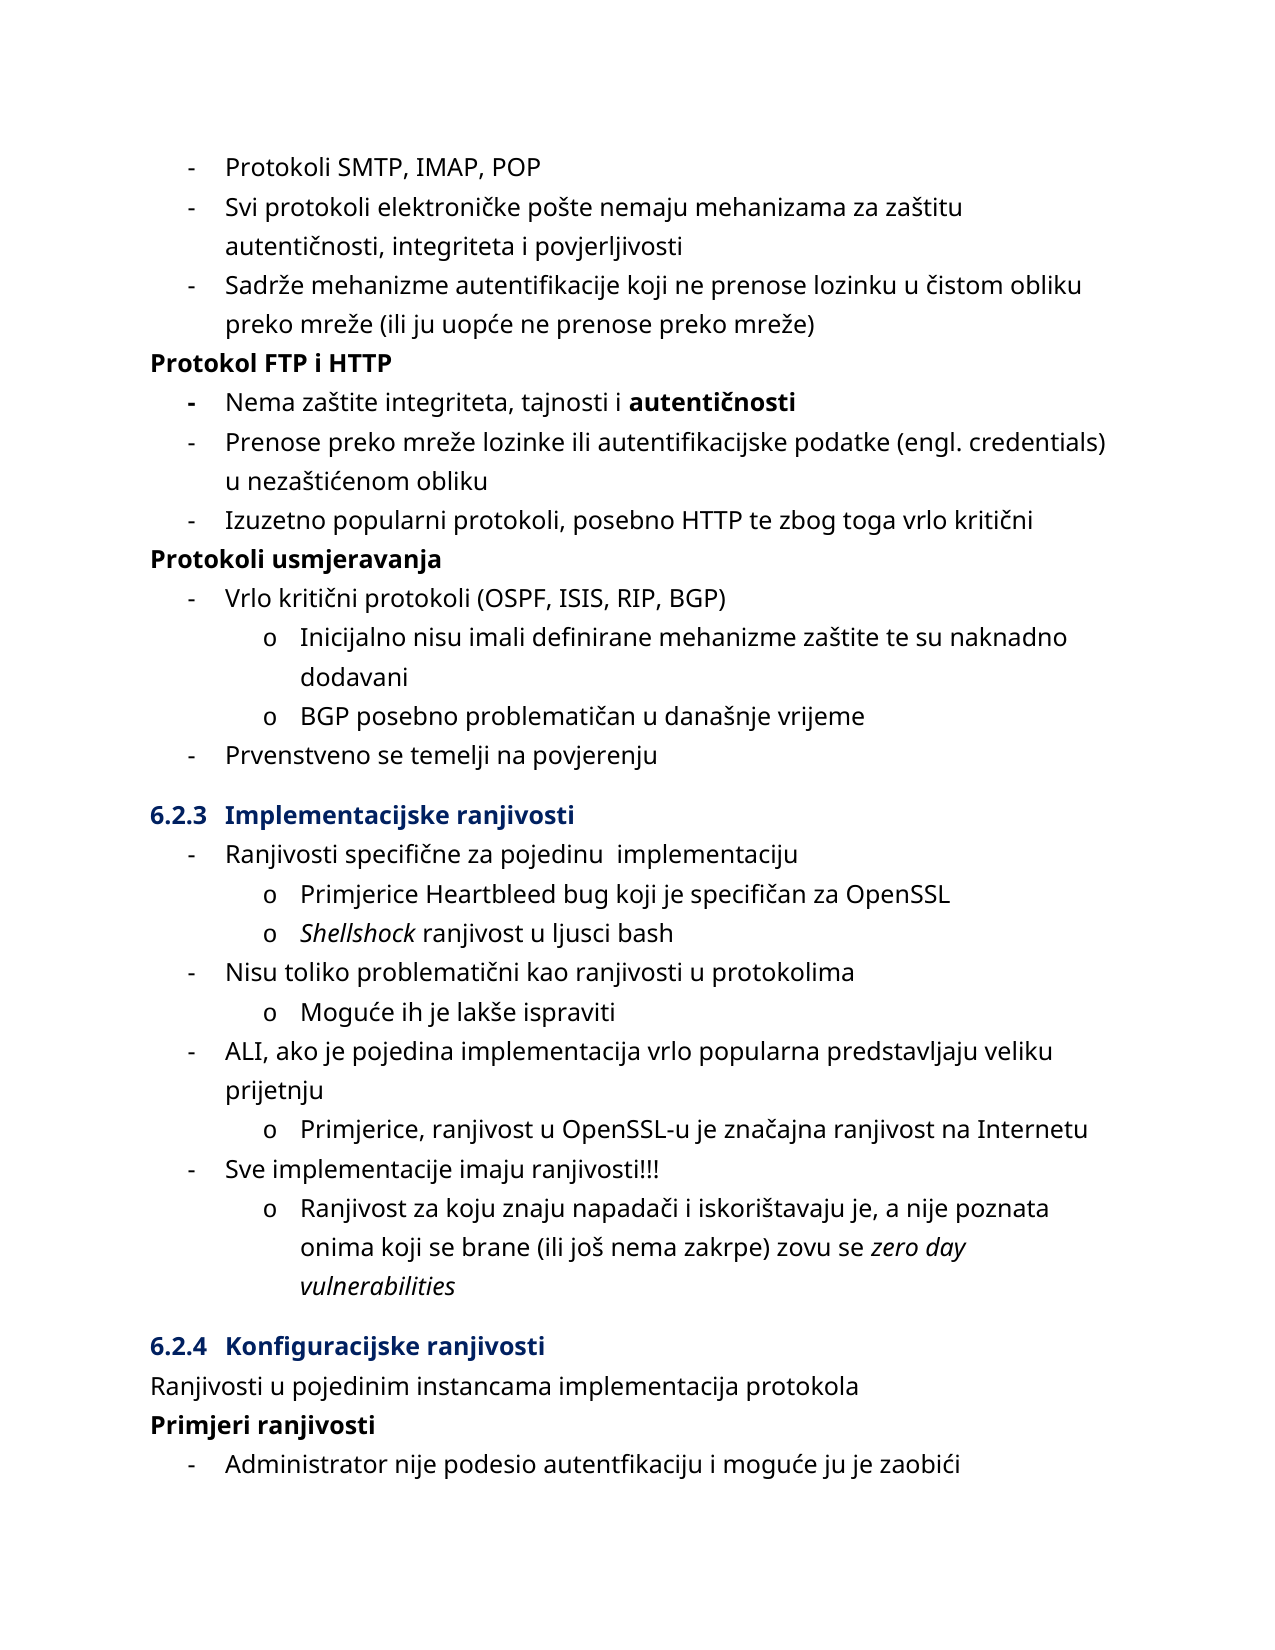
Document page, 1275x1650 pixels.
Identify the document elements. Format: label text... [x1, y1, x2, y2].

list Ranjivost za koju znaju napadači i iskorištavaju je, a nije poznata onima koji se brane (ili još nema zakrpe) zovu se zero day vulnerabilities [262, 1190, 1125, 1303]
list Vrlo kritični protokoli (OSPF, ISIS, RIP, BGP) [187, 581, 1125, 615]
list Izuzetno popularni protokoli, posebno HTTP te zbog toga vrlo kritični [187, 502, 1125, 537]
list Shellshock ranjivost u ljusci bash [262, 916, 1125, 950]
list BGP posebno problematičan u današnje vrijeme [262, 698, 1125, 733]
text Protokoli usmjeravanja [150, 542, 1125, 576]
list ALI, ako je pojedina implementacija vrlo popularna predstavljaju veliku prijetnju [187, 1033, 1125, 1107]
list Ranjivosti specifične za pojedinu implementaciju [187, 837, 1125, 871]
list Nema zaštite integriteta, tajnosti i autentičnosti [187, 385, 1125, 419]
subtitle Konfiguracijske ranjivosti [150, 1329, 1125, 1363]
list Primjerice, ranjivost u OpenSSL-u je značajna ranjivost na Internetu [262, 1112, 1125, 1146]
list Primjerice Heartbleed bug koji je specifičan za OpenSSL [262, 876, 1125, 911]
list Svi protokoli elektroničke pošte nemaju mehanizama za zaštitu autentičnosti, integriteta i povjerljivosti [187, 189, 1125, 262]
list Prenose preko mreže lozinke ili autentifikacijske podatke (engl. credentials) u nezaštićenom obliku [187, 424, 1125, 497]
list Inicijalno nisu imali definirane mehanizme zaštite te su naknadno dodavani [262, 620, 1125, 693]
list Sadrže mehanizme autentifikacije koji ne prenose lozinku u čistom obliku preko mreže (ili ju uopće ne prenose preko mreže) [187, 267, 1125, 341]
list Administrator nije podesio autentfikaciju i moguće ju je zaobići [187, 1446, 1125, 1481]
subtitle Implementacijske ranjivosti [150, 798, 1125, 832]
list Nisu toliko problematični kao ranjivosti u protokolima [187, 955, 1125, 989]
list Sve implementacije imaju ranjivosti!!! [187, 1151, 1125, 1185]
list Prvenstveno se temelji na povjerenju [187, 738, 1125, 772]
text Protokol FTP i HTTP [150, 346, 1125, 380]
text Ranjivosti u pojedinim instancama implementacija protokola [150, 1368, 1125, 1402]
list Protokoli SMTP, IMAP, POP [187, 150, 1125, 184]
text Primjeri ranjivosti [150, 1407, 1125, 1441]
list Moguće ih je lakše ispraviti [262, 994, 1125, 1028]
